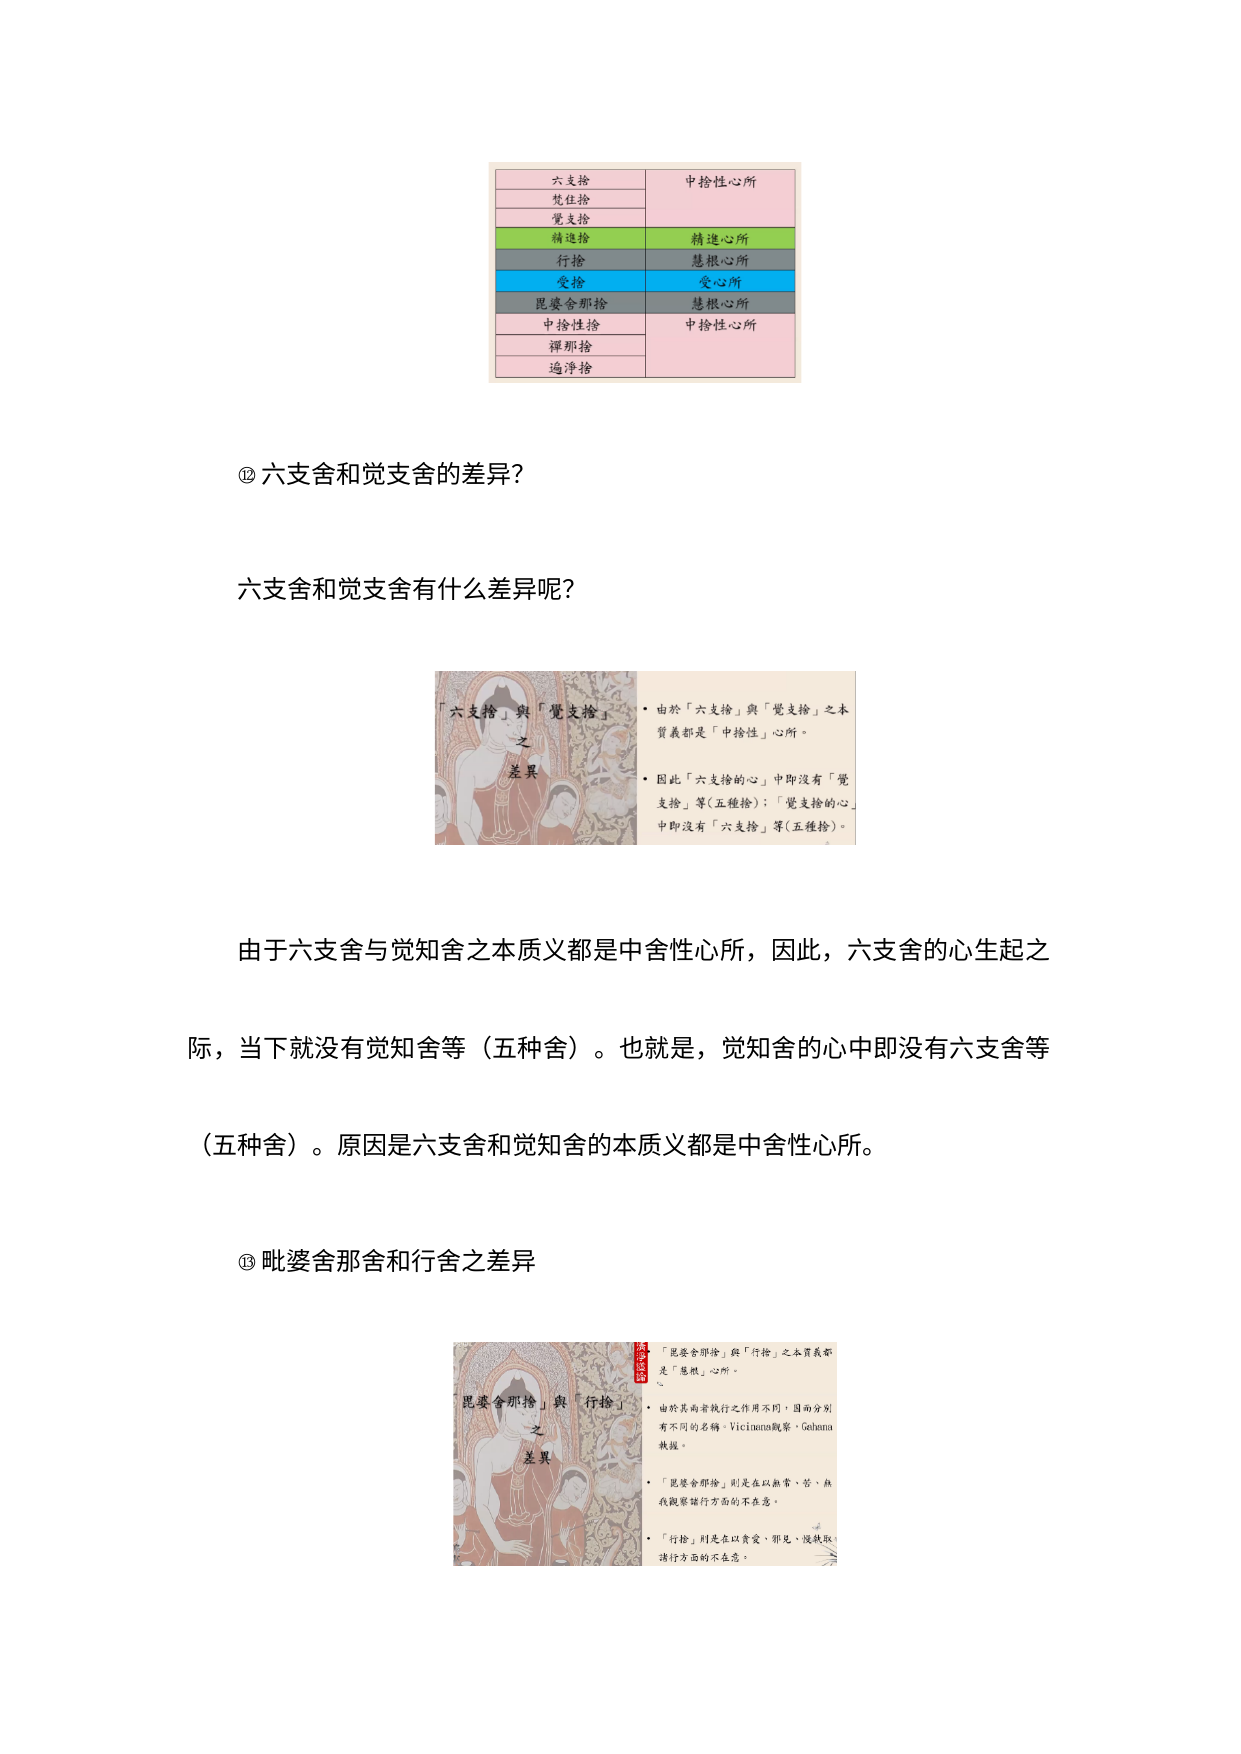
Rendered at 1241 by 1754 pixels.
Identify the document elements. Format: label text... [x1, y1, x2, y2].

text 由于六支舍与觉知舍之本质义都是中舍性心所，因此，六支舍的心生起之际，当下就没有觉知舍等（五种舍）。也就是，觉知舍的心中即没有六支舍等（五种舍）。原因是六支舍和觉知舍的本质义都是中舍性心所。 [187, 916, 1053, 1176]
text 六支舍和觉支舍有什么差异呢？ [187, 555, 1053, 620]
picture [488, 162, 802, 383]
picture [453, 1342, 837, 1566]
picture [434, 671, 856, 845]
text ⑫六支舍和觉支舍的差异？ [187, 440, 1053, 505]
text ⑬毗婆舍那舍和行舍之差异 [187, 1227, 1053, 1292]
